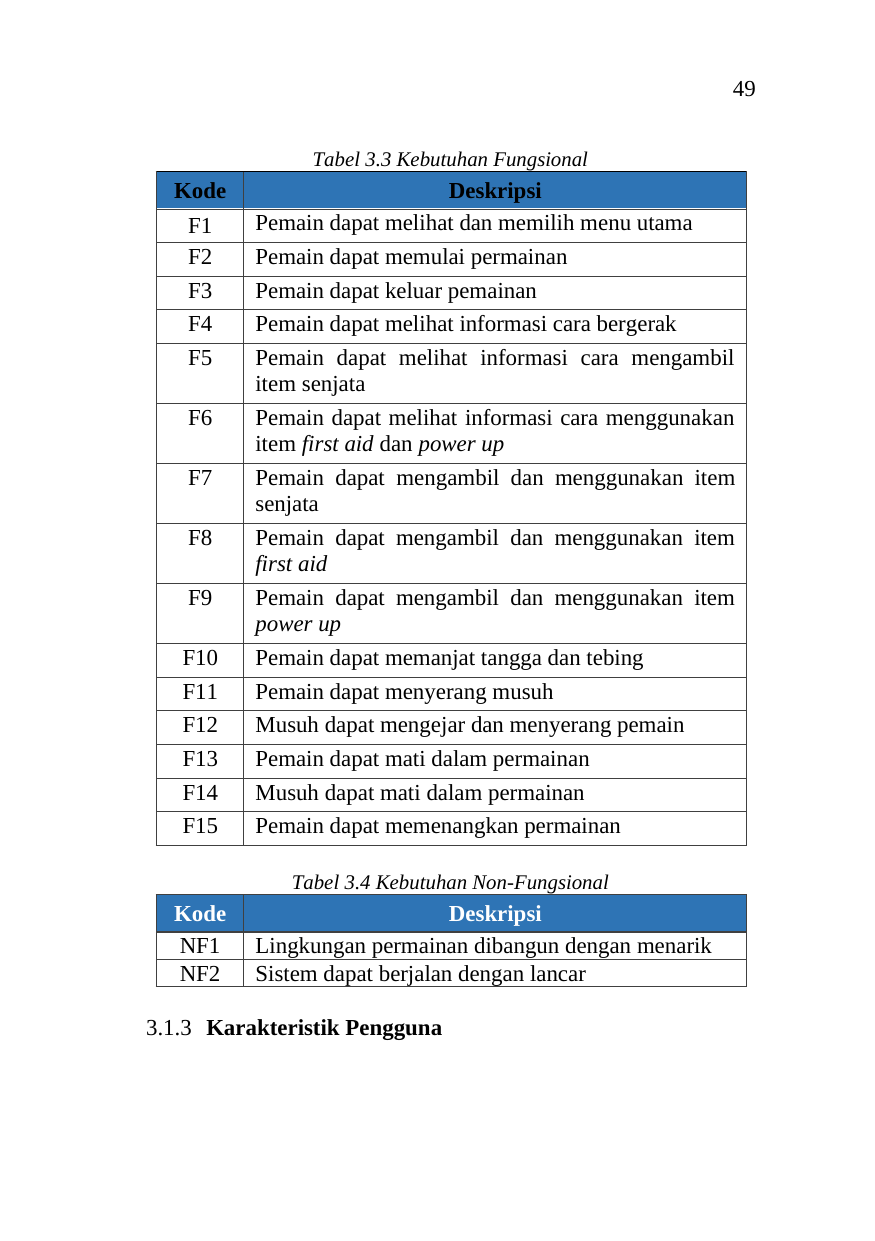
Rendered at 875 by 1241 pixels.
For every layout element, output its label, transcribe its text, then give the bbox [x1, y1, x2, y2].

table_cell F13 [157, 745, 243, 778]
table_cell Pemain dapat melihat informasi cara menggunakan item first aid dan power up [244, 404, 746, 463]
table_cell F14 [157, 779, 243, 811]
table_cell Pemain dapat memenangkan permainan [244, 812, 746, 845]
table_cell Musuh dapat mati dalam permainan [244, 779, 746, 811]
table_cell F7 [157, 464, 243, 523]
table_cell F1 [157, 210, 243, 242]
table_cell Pemain dapat keluar pemainan [244, 277, 746, 309]
table_cell F4 [157, 310, 243, 343]
table_cell Sistem dapat berjalan dengan lancar [244, 960, 746, 986]
table_cell F6 [157, 404, 243, 463]
table_cell Pemain dapat mengambil dan menggunakan item power up [244, 584, 746, 643]
table_cell F10 [157, 644, 243, 677]
table_cell Pemain dapat menyerang musuh [244, 678, 746, 710]
table_header Kode [157, 172, 243, 208]
table_cell Lingkungan permainan dibangun dengan menarik [244, 933, 746, 959]
table_cell Pemain dapat melihat informasi cara mengambil item senjata [244, 344, 746, 403]
table_cell Pemain dapat melihat dan memilih menu utama [244, 210, 746, 242]
subtitle Karakteristik Pengguna [146, 1014, 756, 1040]
table_cell Pemain dapat memulai permainan [244, 243, 746, 276]
table_cell F3 [157, 277, 243, 309]
table_cell Pemain dapat mengambil dan menggunakan item first aid [244, 524, 746, 583]
table_cell Pemain dapat mengambil dan menggunakan item senjata [244, 464, 746, 523]
table_cell Musuh dapat mengejar dan menyerang pemain [244, 711, 746, 744]
table_cell Pemain dapat melihat informasi cara bergerak [244, 310, 746, 343]
table_header Deskripsi [244, 895, 746, 931]
table_cell F11 [157, 678, 243, 710]
table_cell F12 [157, 711, 243, 744]
table_header Deskripsi [244, 172, 746, 208]
table_cell Pemain dapat memanjat tangga dan tebing [244, 644, 746, 677]
table_cell F8 [157, 524, 243, 583]
table_cell F5 [157, 344, 243, 403]
table_cell NF2 [157, 960, 243, 986]
table_cell F9 [157, 584, 243, 643]
table_header Kode [157, 895, 243, 931]
table_cell NF1 [157, 933, 243, 959]
table_cell Pemain dapat mati dalam permainan [244, 745, 746, 778]
table_cell F2 [157, 243, 243, 276]
table_cell F15 [157, 812, 243, 845]
